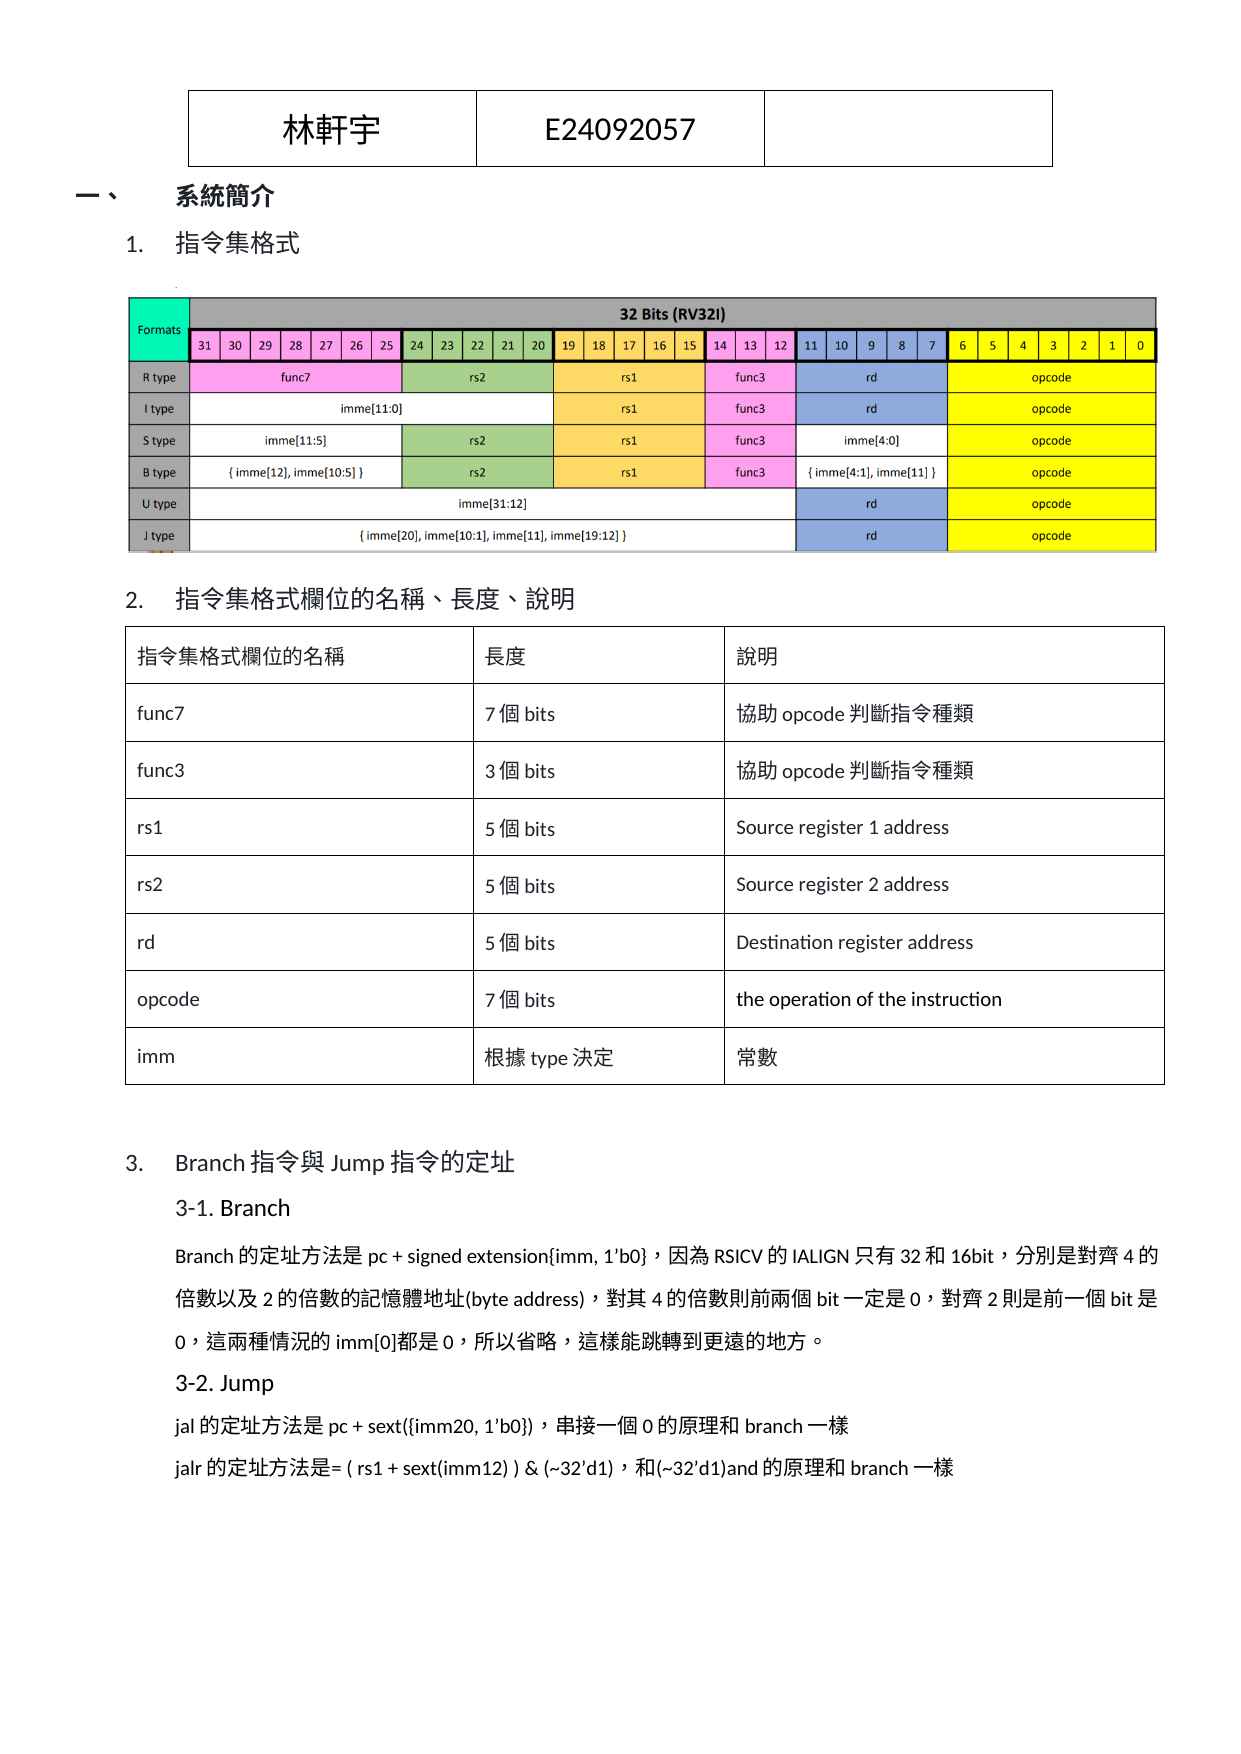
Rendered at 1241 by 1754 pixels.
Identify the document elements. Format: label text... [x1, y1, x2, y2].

table_cell rs2 [126, 856, 473, 912]
table_cell func7 [126, 684, 473, 741]
table_header 長度 [474, 627, 724, 683]
text Branch 的定址方法是pc + signed extension{imm, 1’b0}，因為RSICV的IALIGN只有32和16bit，分別是對齊4的倍數以及2的倍數的記憶體地址(byte address)，對其4的倍數則前兩個bit一定是0，對齊2則是前一個bit是0，這兩種情況的imm[0]都是0，所以省略，這樣能跳轉到更遠的地方。 [175, 1235, 1165, 1359]
list 系統簡介 [75, 176, 1165, 213]
table_cell 協助opcode判斷指令種類 [725, 684, 1164, 741]
table_header 說明 [725, 627, 1164, 683]
picture [125, 287, 1159, 553]
text 3-2. Jump [125, 1363, 1165, 1401]
table_cell Destination register address [725, 914, 1164, 970]
list 指令集格式 [125, 223, 1165, 260]
table_cell 5個bits [474, 799, 724, 855]
table_cell imm [126, 1028, 473, 1084]
list Branch指令與Jump指令的定址 [125, 1142, 1165, 1179]
table_cell 7個bits [474, 971, 724, 1027]
table_cell 7個bits [474, 684, 724, 741]
table_cell 根據type決定 [474, 1028, 724, 1084]
table_cell Source register 2 address [725, 856, 1164, 912]
table_cell Source register 1 address [725, 799, 1164, 855]
table_cell opcode [126, 971, 473, 1027]
list 指令集格式欄位的名稱、長度、說明 [125, 579, 1165, 617]
table_cell 常數 [725, 1028, 1164, 1084]
table_cell 林軒宇 [189, 91, 476, 166]
text jal的定址方法是pc + sext({imm20, 1’b0})，串接一個0的原理和branch一樣 [125, 1406, 1165, 1443]
table_cell 3個bits [474, 742, 724, 798]
table_cell 5個bits [474, 856, 724, 912]
table_cell the operation of the instruction [725, 971, 1164, 1027]
text jalr的定址方法是= ( rs1 + sext(imm12) ) & (~32’d1)，和(~32’d1)and的原理和branch一樣 [125, 1447, 1165, 1485]
table_cell rs1 [126, 799, 473, 855]
text 3-1. Branch [125, 1188, 1165, 1226]
table_cell rd [126, 914, 473, 970]
table_cell 協助opcode判斷指令種類 [725, 742, 1164, 798]
table_header 指令集格式欄位的名稱 [126, 627, 473, 683]
table_cell E24092057 [477, 91, 764, 166]
table_cell 5個bits [474, 914, 724, 970]
table_cell func3 [126, 742, 473, 798]
